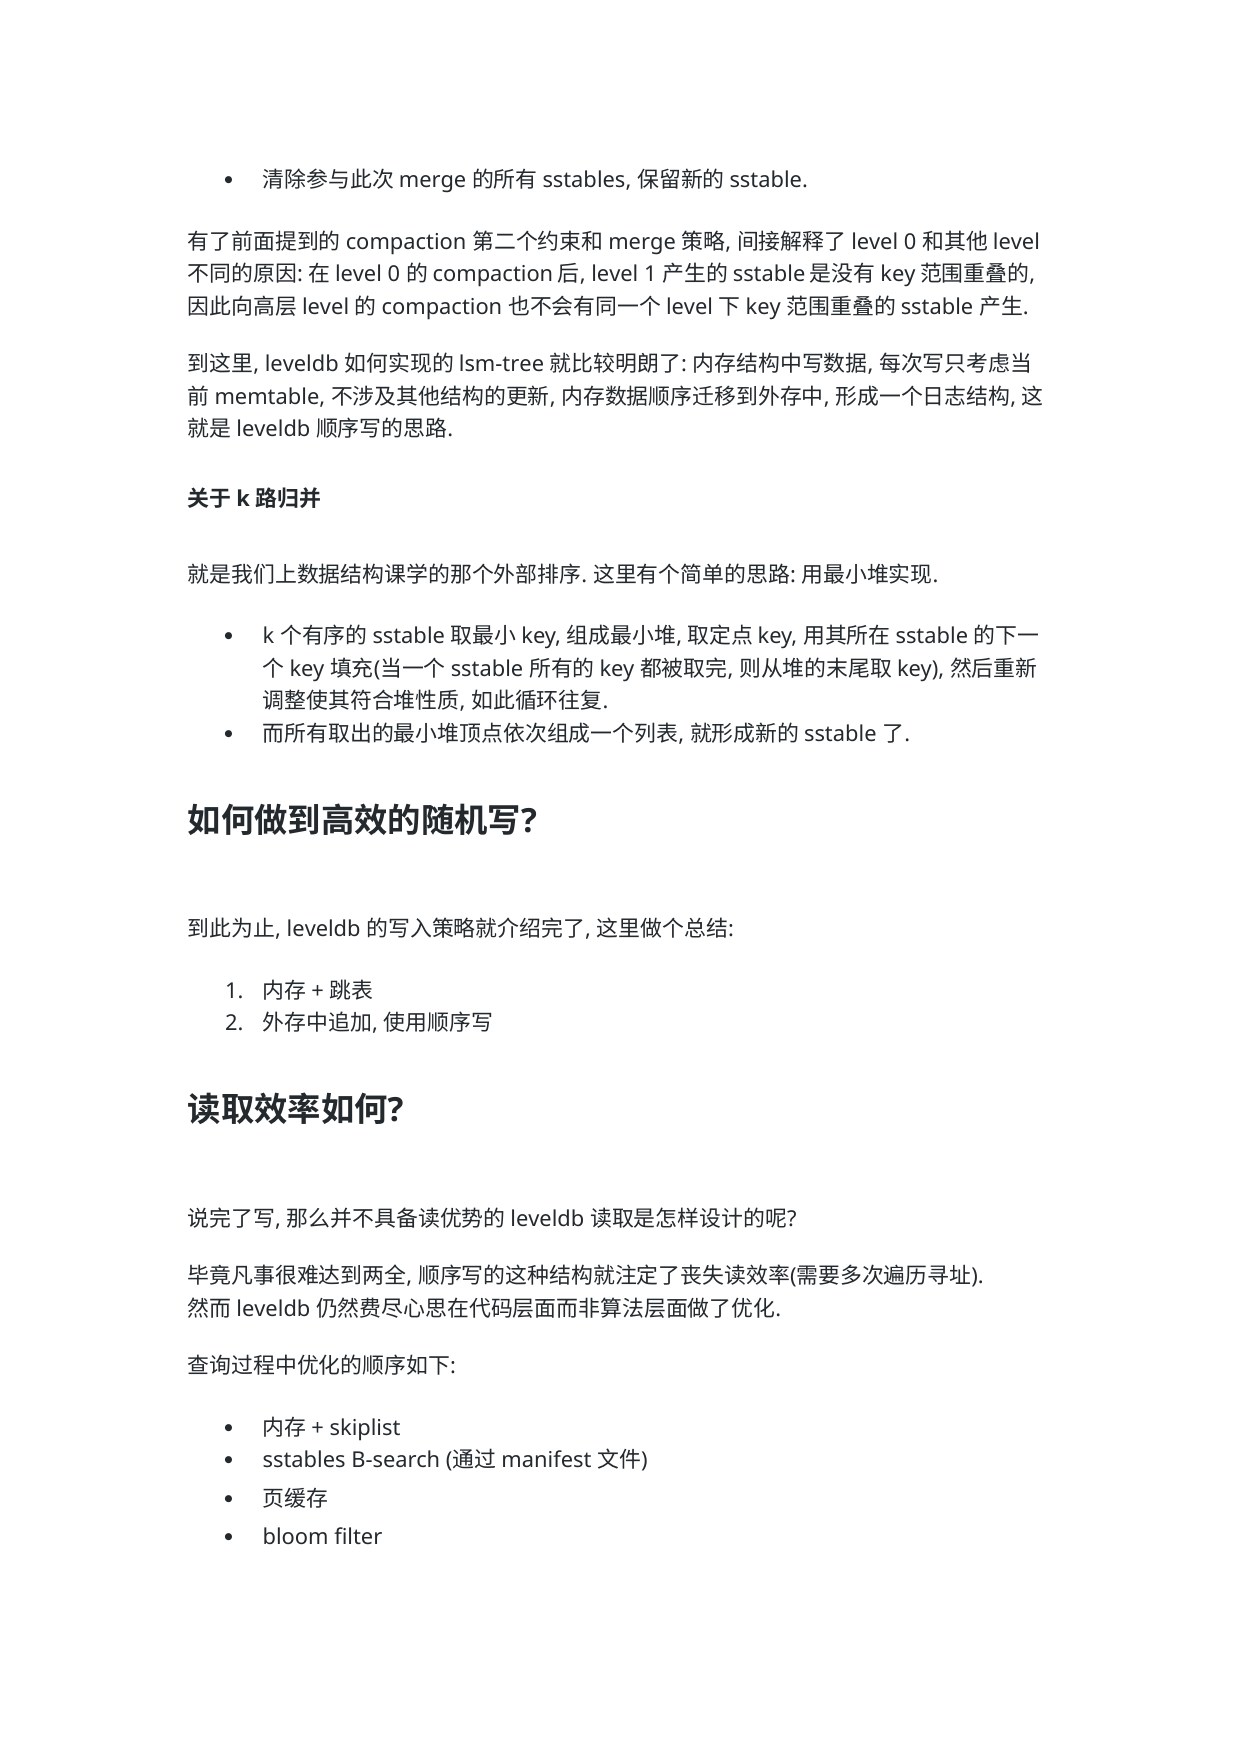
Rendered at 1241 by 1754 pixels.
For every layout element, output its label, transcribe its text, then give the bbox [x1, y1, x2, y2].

subtitle 读取效率如何? [187, 1075, 1053, 1140]
text 查询过程中优化的顺序如下: [187, 1348, 1053, 1380]
text 到这里, leveldb 如何实现的 lsm-tree 就比较明朗了: 内存结构中写数据, 每次写只考虑当前 memtable, 不涉及其他结构的更新, 内存数据顺序迁移到外存中, 形成一个日志结构, 这就是 leveldb 顺序写的思路. [187, 346, 1053, 444]
list 页缓存 [225, 1481, 1053, 1513]
text 说完了写, 那么并不具备读优势的 leveldb 读取是怎样设计的呢? [187, 1200, 1053, 1233]
list 外存中追加, 使用顺序写 [225, 1005, 1053, 1037]
text 就是我们上数据结构课学的那个外部排序. 这里有个简单的思路: 用最小堆实现. [187, 556, 1053, 589]
text 有了前面提到的 compaction 第二个约束和 merge 策略, 间接解释了 level 0 和其他 level 不同的原因: 在level 0 的 compaction后, level 1 产生的 sstable是没有 key范围重叠的, 因此向高层 level 的 compaction 也不会有同一个 level 下 key 范围重叠的 sstable 产生. [187, 224, 1053, 321]
text 毕竟凡事很难达到两全, 顺序写的这种结构就注定了丧失读效率(需要多次遍历寻址). 然而 leveldb 仍然费尽心思在代码层面而非算法层面做了优化. [187, 1258, 1053, 1323]
list 内存 + 跳表 [225, 972, 1053, 1005]
list sstables B-search (通过 manifest 文件) [225, 1442, 1053, 1474]
subtitle 如何做到高效的随机写? [187, 786, 1053, 851]
subtitle 关于 k 路归并 [187, 481, 1053, 514]
list 而所有取出的最小堆顶点依次组成一个列表, 就形成新的 sstable 了. [225, 716, 1053, 748]
list 内存 + skiplist [225, 1409, 1053, 1442]
list k 个有序的 sstable 取最小 key, 组成最小堆, 取定点key, 用其所在 sstable 的下一个 key 填充(当一个 sstable 所有的 key 都被取完, 则从堆的末尾取 key), 然后重新调整使其符合堆性质, 如此循环往复. [225, 618, 1053, 716]
list 清除参与此次 merge 的所有 sstables, 保留新的 sstable. [225, 162, 1053, 194]
text 到此为止, leveldb 的写入策略就介绍完了, 这里做个总结: [187, 911, 1053, 943]
list bloom filter [225, 1519, 1053, 1552]
